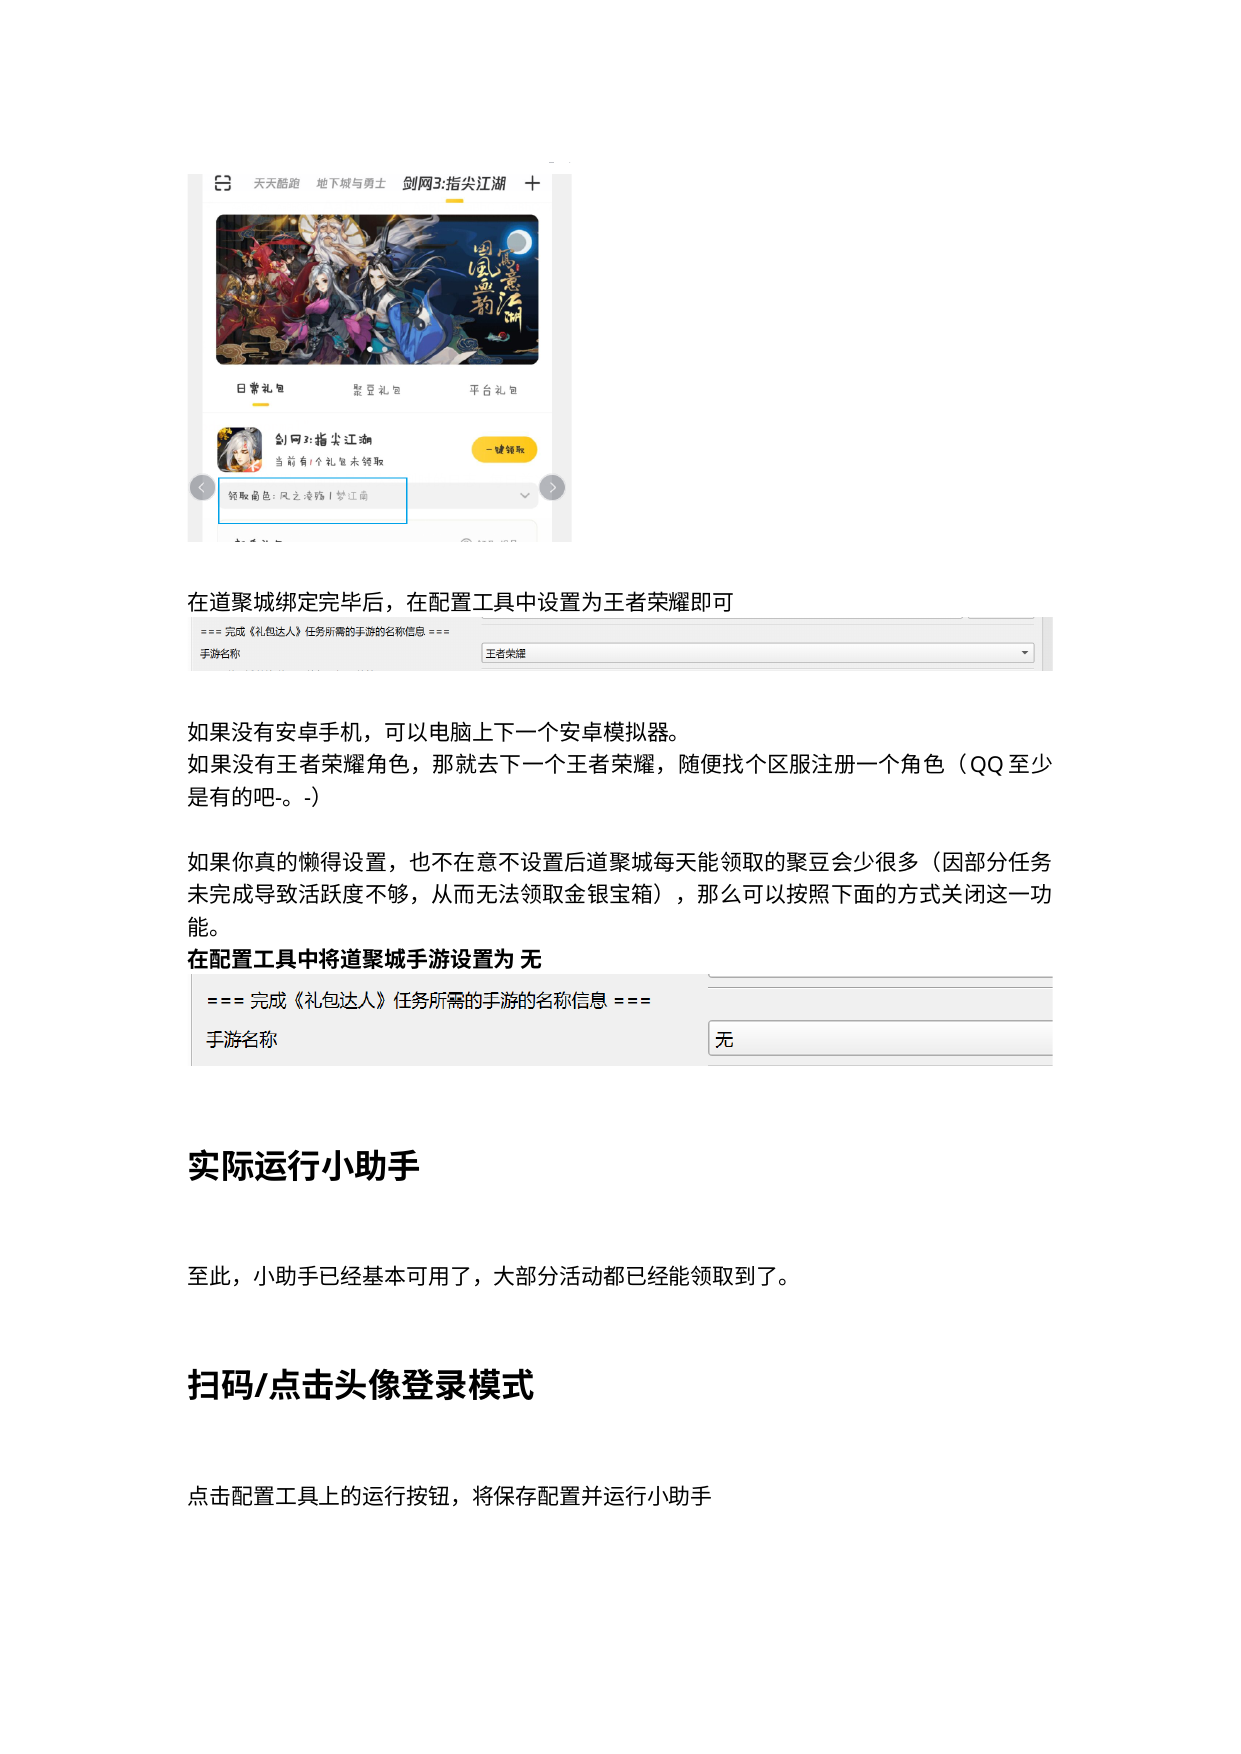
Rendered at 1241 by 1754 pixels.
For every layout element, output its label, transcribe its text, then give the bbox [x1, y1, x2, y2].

text 如果没有安卓手机，可以电脑上下一个安卓模拟器。 [187, 714, 1053, 747]
text 在道聚城绑定完毕后，在配置工具中设置为王者荣耀即可 [187, 584, 1053, 617]
text 点击配置工具上的运行按钮，将保存配置并运行小助手 [187, 1478, 1053, 1511]
picture [187, 617, 1053, 671]
subtitle 扫码/点击头像登录模式 [187, 1351, 1053, 1416]
text 至此，小助手已经基本可用了，大部分活动都已经能领取到了。 [187, 1259, 1053, 1291]
text 如果你真的懒得设置，也不在意不设置后道聚城每天能领取的聚豆会少很多（因部分任务未完成导致活跃度不够，从而无法领取金银宝箱），那么可以按照下面的方式关闭这一功能。 [187, 844, 1053, 942]
text 如果没有王者荣耀角色，那就去下一个王者荣耀，随便找个区服注册一个角色（QQ至少是有的吧-。-） [187, 747, 1053, 812]
text 在配置工具中将道聚城手游设置为 无 [187, 942, 1053, 974]
picture [187, 162, 572, 542]
picture [187, 974, 1053, 1066]
subtitle 实际运行小助手 [187, 1132, 1053, 1197]
